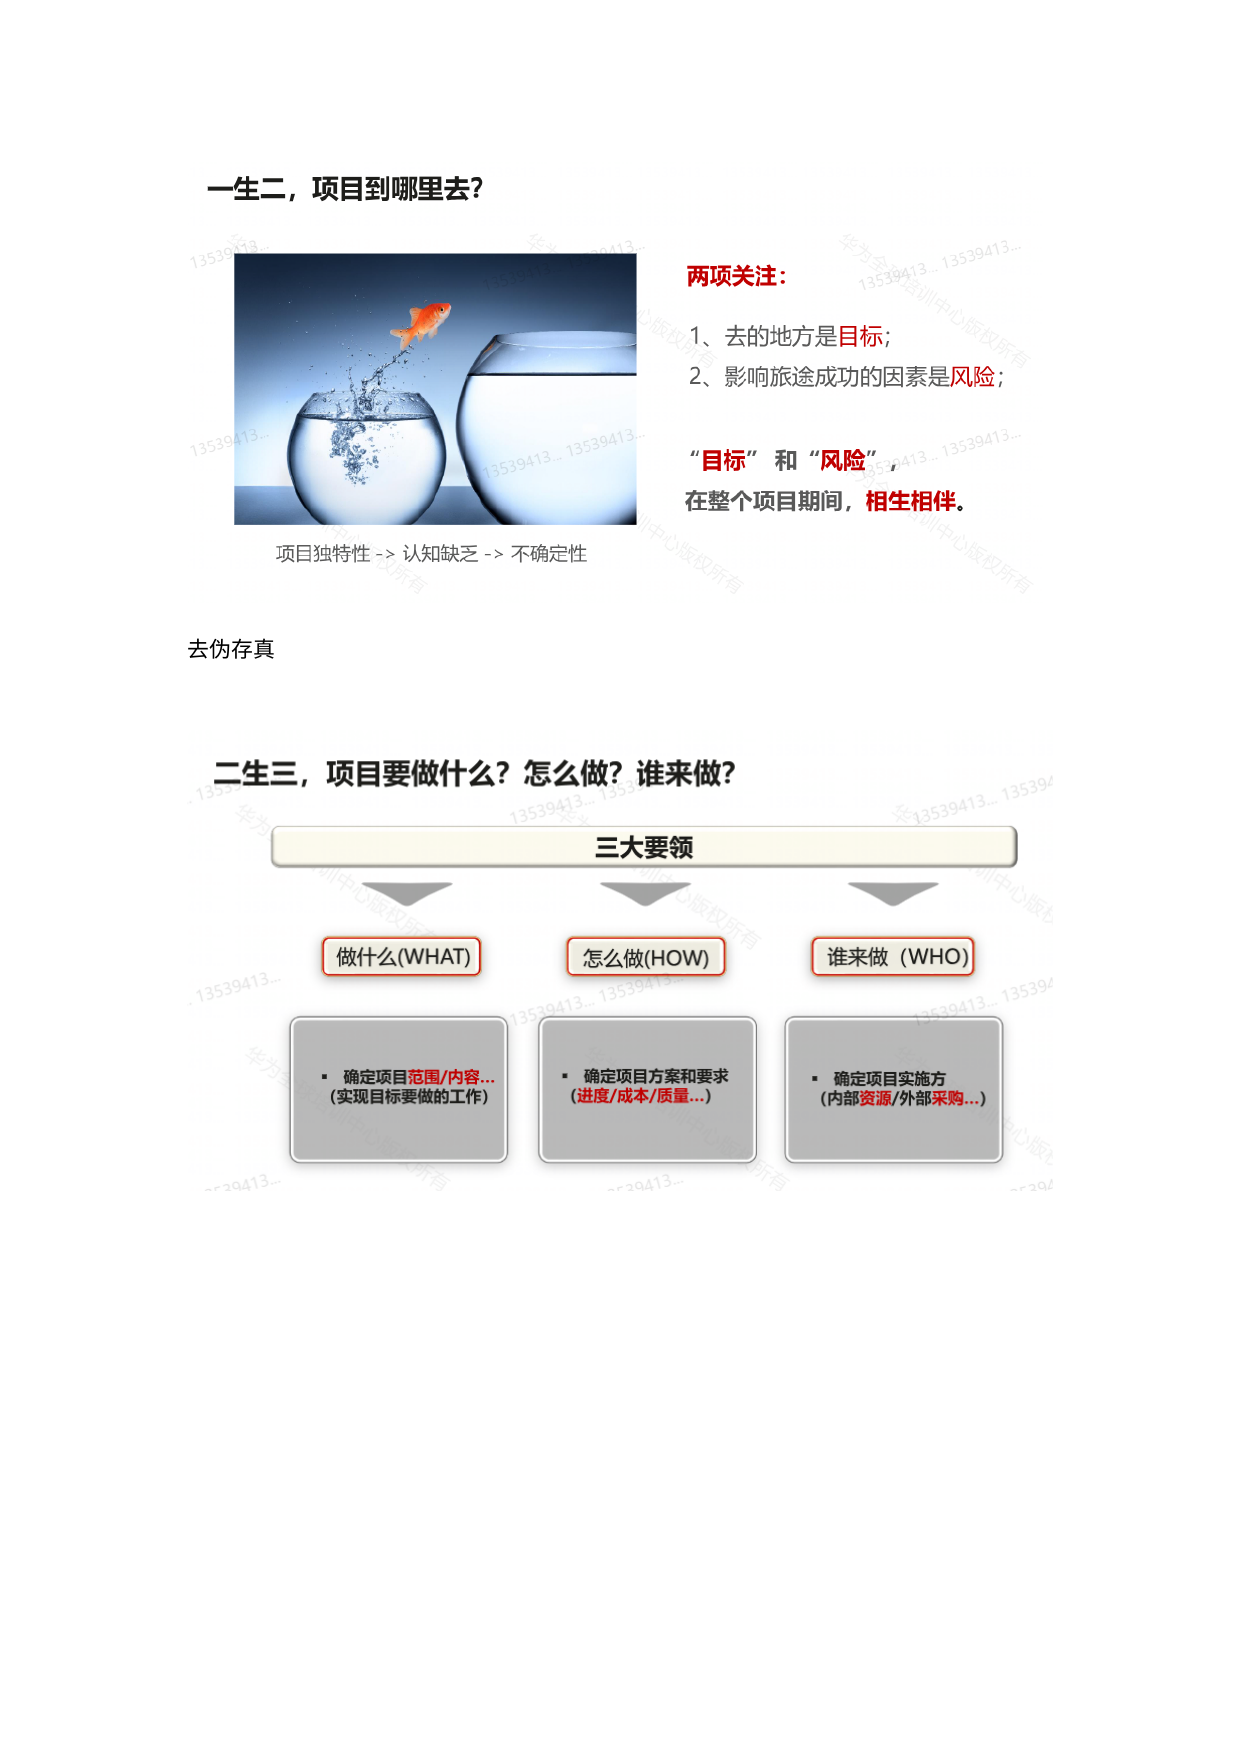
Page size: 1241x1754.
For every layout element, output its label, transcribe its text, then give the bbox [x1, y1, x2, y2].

picture [187, 727, 1053, 1191]
text 去伪存真 [187, 632, 1053, 664]
picture [187, 162, 1053, 603]
